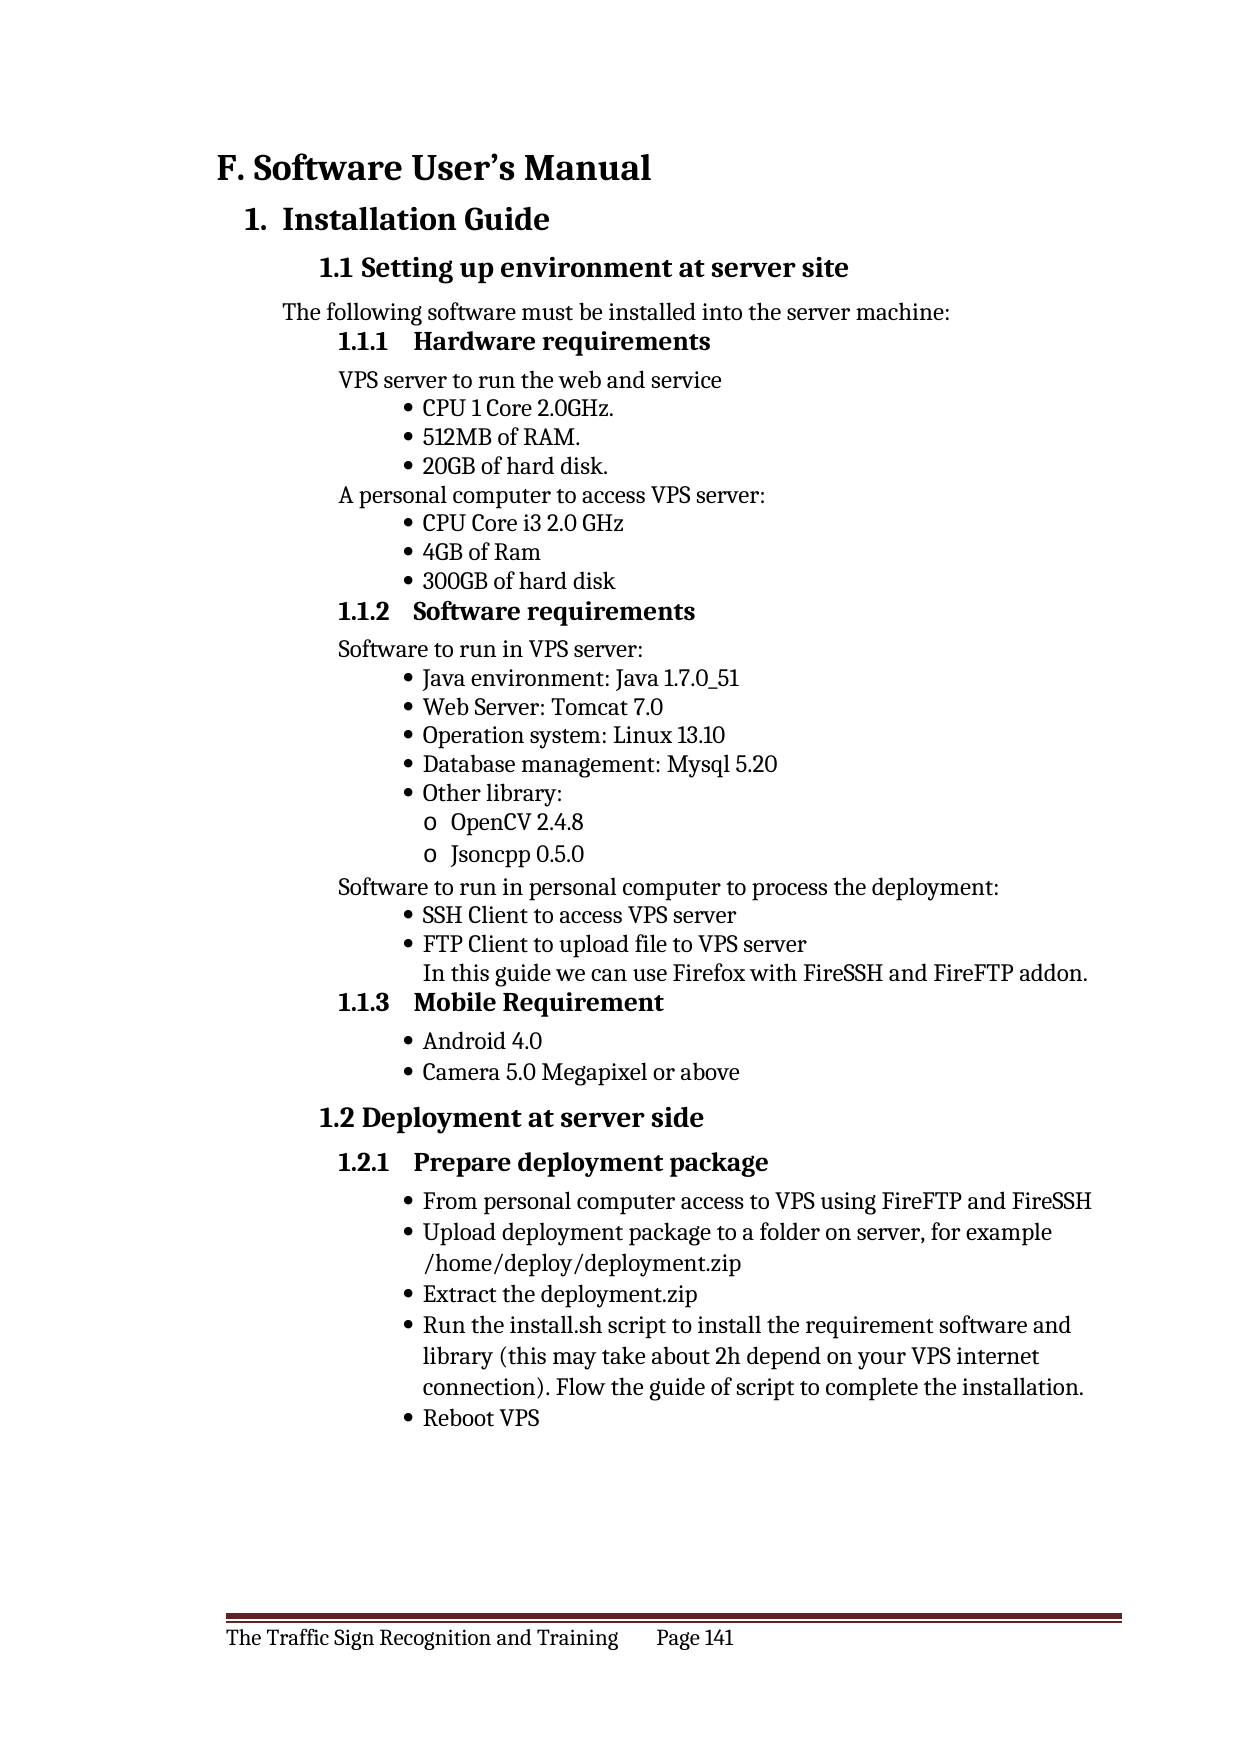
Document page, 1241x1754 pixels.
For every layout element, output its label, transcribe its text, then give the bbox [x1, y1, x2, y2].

subtitle Prepare deployment package [338, 1147, 1122, 1179]
list From personal computer access to VPS using FireFTP and FireSSH [404, 1187, 1122, 1216]
list SSH Client to access VPS server [404, 901, 1122, 930]
text VPS server to run the web and service [263, 366, 1122, 394]
list Database management: Mysql 5.20 [404, 750, 1122, 779]
list 4GB of Ram [404, 538, 1122, 567]
subtitle Hardware requirements [338, 326, 1122, 357]
text Software to run in personal computer to process the deployment: [263, 872, 1122, 901]
subtitle Mobile Requirement [338, 987, 1122, 1018]
list Android 4.0 [404, 1027, 1122, 1056]
subtitle Setting up environment at server site [319, 251, 1122, 285]
subtitle Installation Guide [244, 201, 1122, 239]
list Run the install.sh script to install the requirement software and library (this may take about 2h depend on your VPS internet connection). Flow the guide of script to complete the installation. [404, 1311, 1122, 1402]
list 300GB of hard disk [404, 567, 1122, 596]
list Operation system: Linux 13.10 [404, 721, 1122, 750]
list Other library: [404, 779, 1122, 808]
list Upload deployment package to a folder on server, for example /home/deploy/deployment.zip [404, 1218, 1122, 1278]
list In this guide we can use Firefox with FireSSH and FireFTP addon. [423, 959, 1122, 987]
list Reboot VPS [404, 1404, 1122, 1433]
text The following software must be installed into the server machine: [282, 297, 1122, 326]
text Software to run in VPS server: [263, 635, 1122, 664]
list 20GB of hard disk. [404, 452, 1122, 481]
list Java environment: Java 1.7.0_51 [404, 664, 1122, 693]
subtitle Software requirements [338, 596, 1122, 627]
list CPU 1 Core 2.0GHz. [404, 394, 1122, 423]
list Web Server: Tomcat 7.0 [404, 693, 1122, 721]
list OpenCV 2.4.8 [423, 808, 1122, 838]
list FTP Client to upload file to VPS server [404, 930, 1122, 959]
subtitle Software User’s Manual [216, 147, 1122, 190]
list CPU Core i3 2.0 GHz [404, 509, 1122, 538]
list 512MB of RAM. [404, 423, 1122, 452]
subtitle Deployment at server side [319, 1101, 1122, 1135]
list Extract the deployment.zip [404, 1280, 1122, 1309]
list Camera 5.0 Megapixel or above [404, 1058, 1122, 1087]
text A personal computer to access VPS server: [263, 481, 1122, 509]
list Jsoncpp 0.5.0 [423, 840, 1122, 870]
